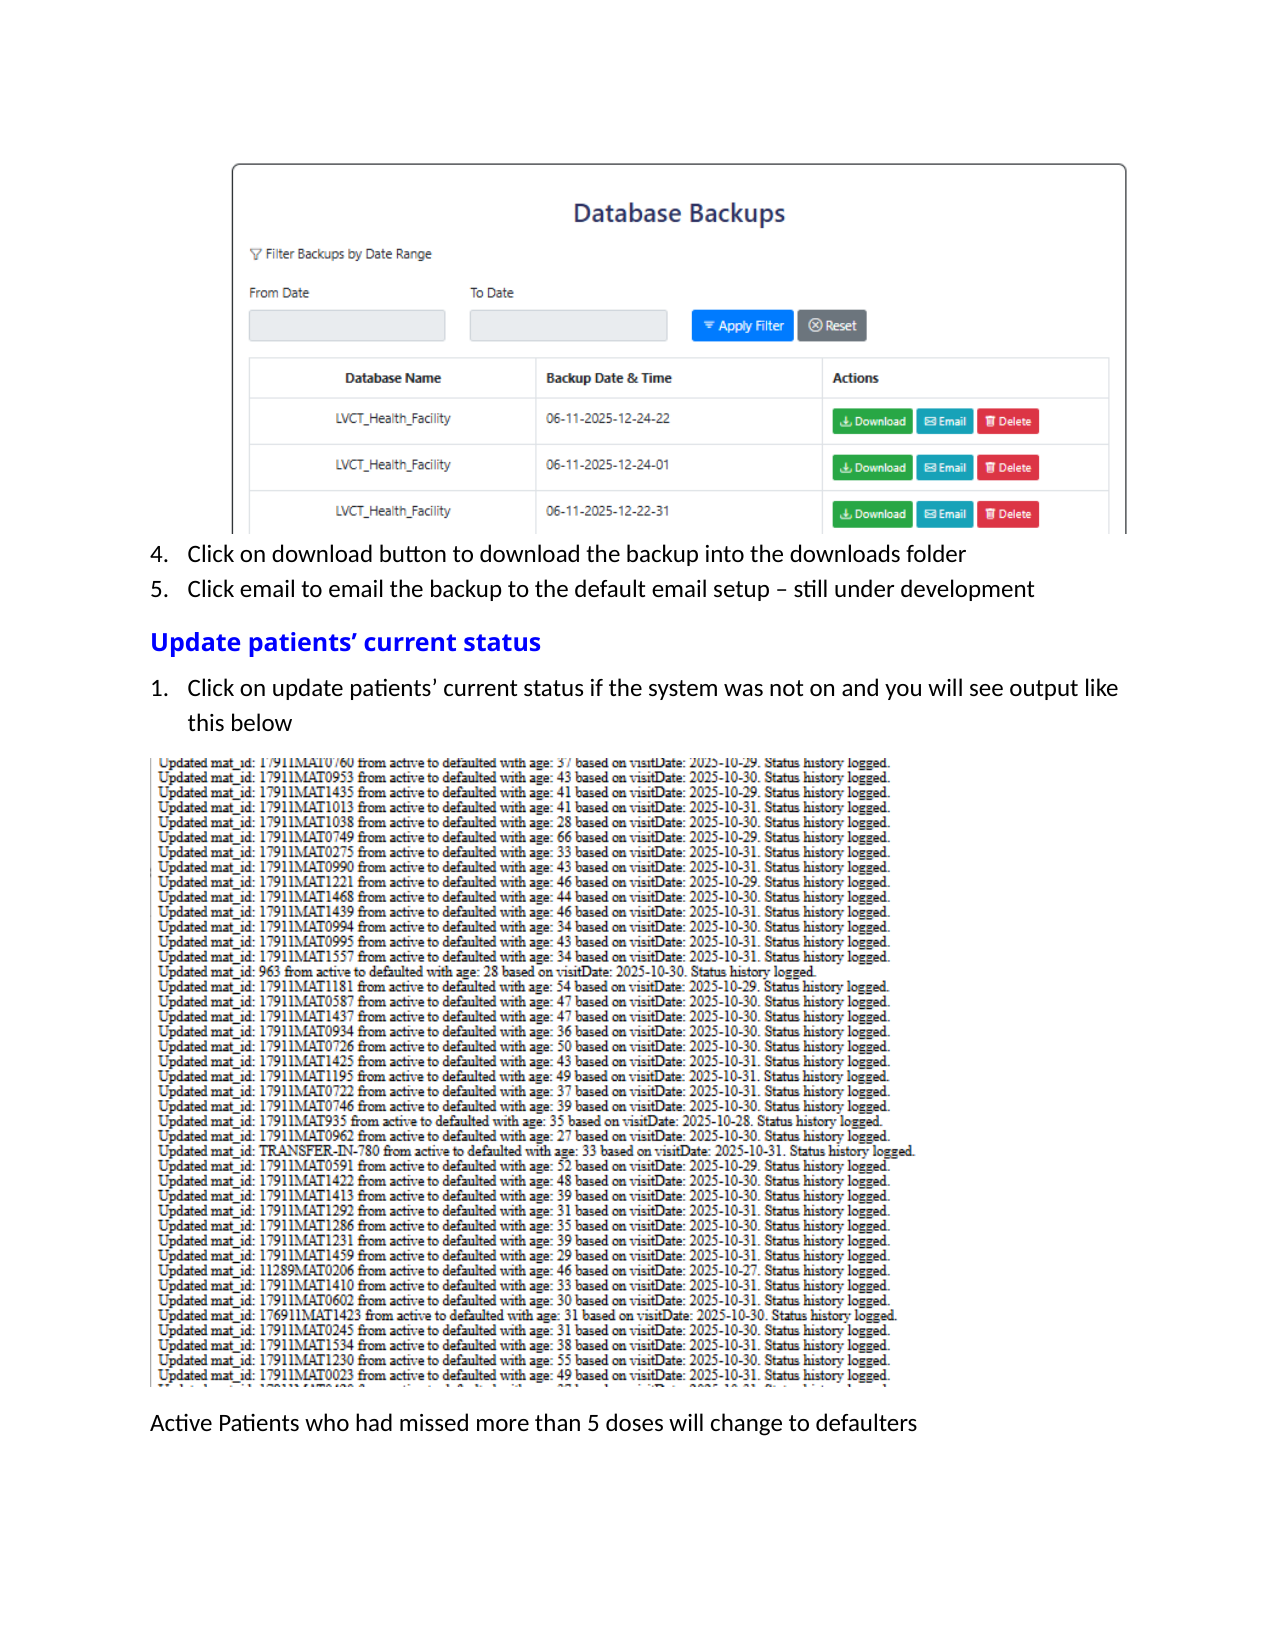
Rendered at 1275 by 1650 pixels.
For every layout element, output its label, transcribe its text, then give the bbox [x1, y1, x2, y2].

list Click on download button to download the backup into the downloads folder [150, 538, 1125, 568]
list Click on update patients’ current status if the system was not on and you will see output like this below [150, 672, 1125, 737]
list Click email to email the backup to the default email setup – still under development [150, 573, 1125, 603]
picture [187, 150, 1163, 534]
picture [150, 758, 1125, 1387]
subtitle Update patients’ current status [150, 624, 1125, 658]
text Active Patients who had missed more than 5 doses will change to defaulters [150, 1407, 1125, 1438]
